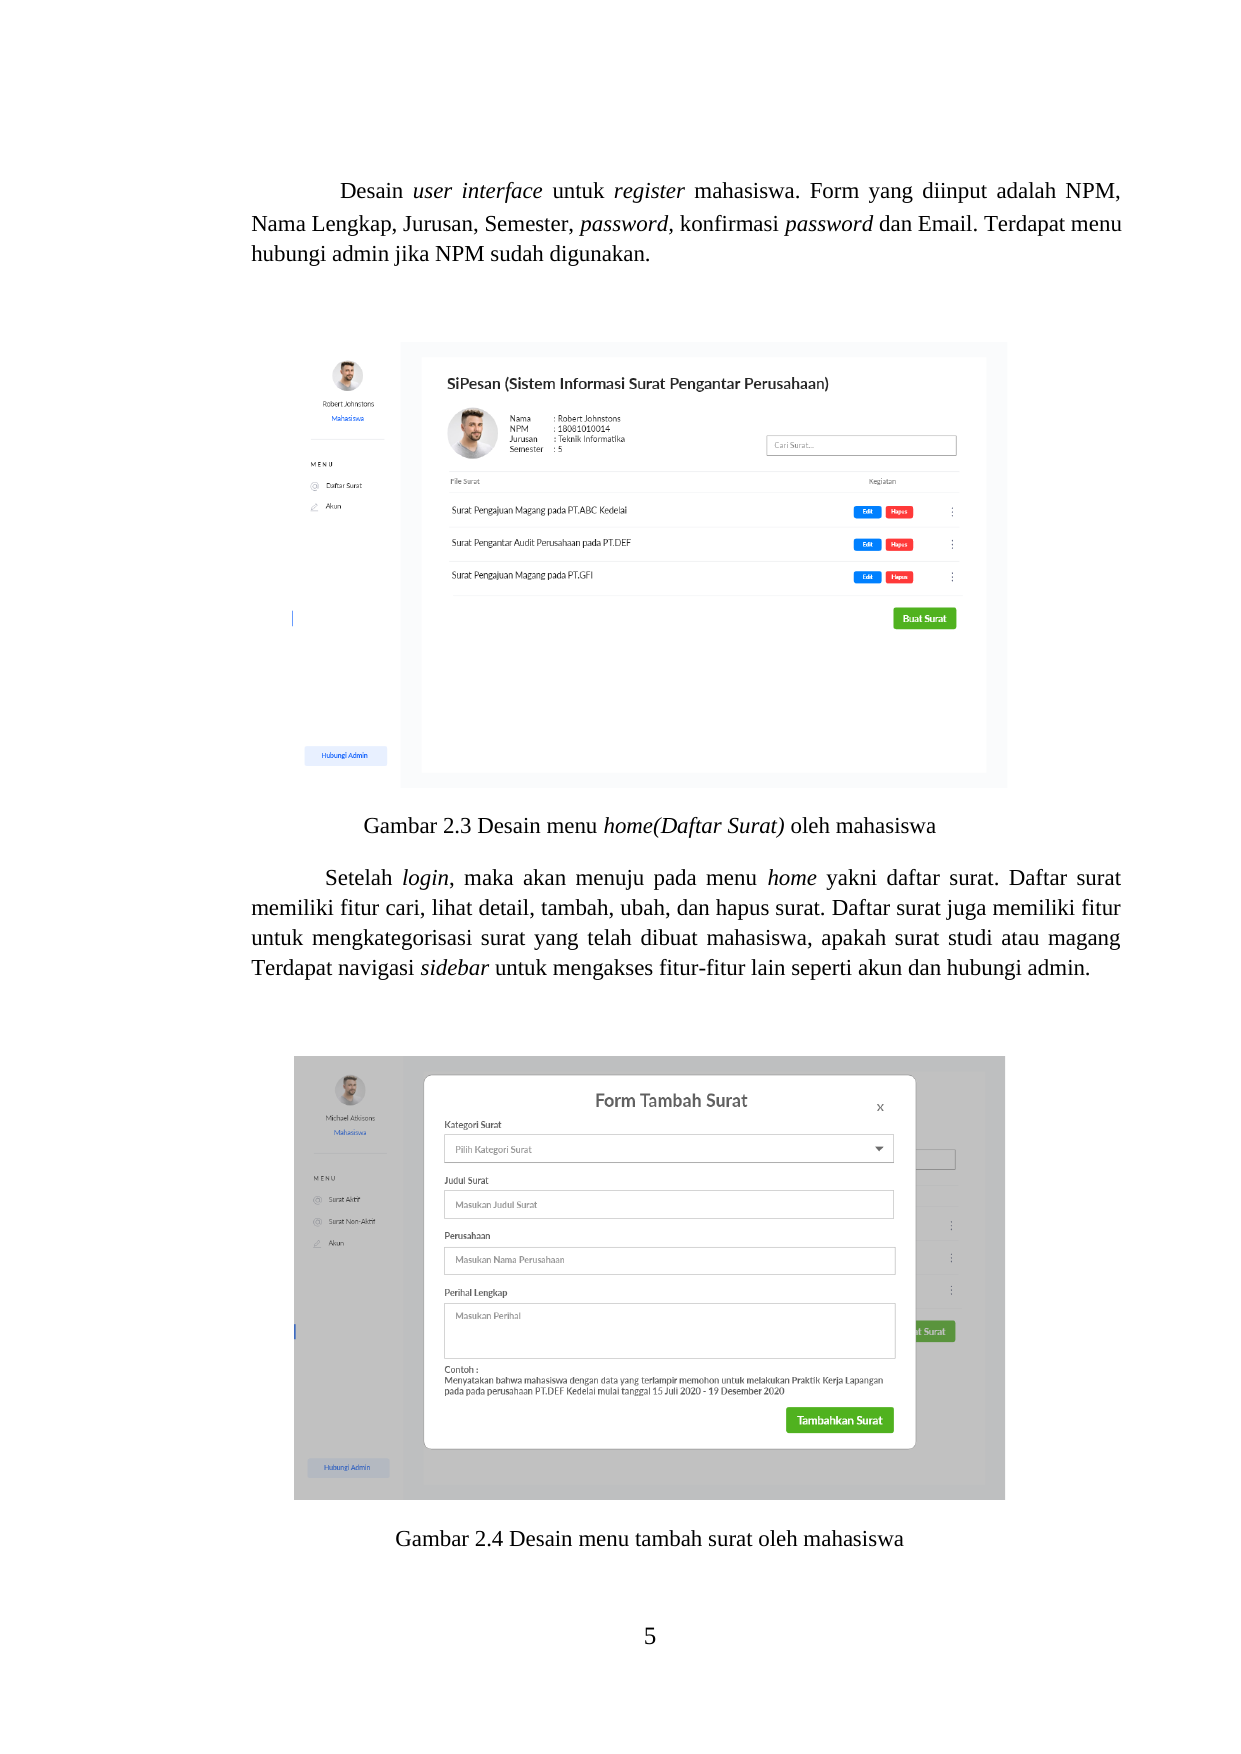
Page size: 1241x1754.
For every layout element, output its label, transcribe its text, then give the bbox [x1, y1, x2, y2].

picture [292, 342, 1008, 788]
text Gambar 2.4 Desain menu tambah surat oleh mahasiswa [177, 1525, 1122, 1551]
picture [294, 1056, 1006, 1500]
text Gambar 2.3 Desain menu home(Daftar Surat) oleh mahasiswa [177, 813, 1122, 839]
text Desain user interface untuk register mahasiswa. Form yang diinput adalah NPM, Nama Lengkap, Jurusan, Semester, password, konfirmasi password dan Email. Terdapat menu hubungi admin jika NPM sudah digunakan. [251, 177, 1122, 267]
text Setelah login, maka akan menuju pada menu home yakni daftar surat. Daftar surat memiliki fitur cari, lihat detail, tambah, ubah, dan hapus surat. Daftar surat juga memiliki fitur untuk mengkategorisasi surat yang telah dibuat mahasiswa, apakah surat studi atau magang Terdapat navigasi sidebar untuk mengakses fitur-fitur lain seperti akun dan hubungi admin. [251, 864, 1122, 981]
